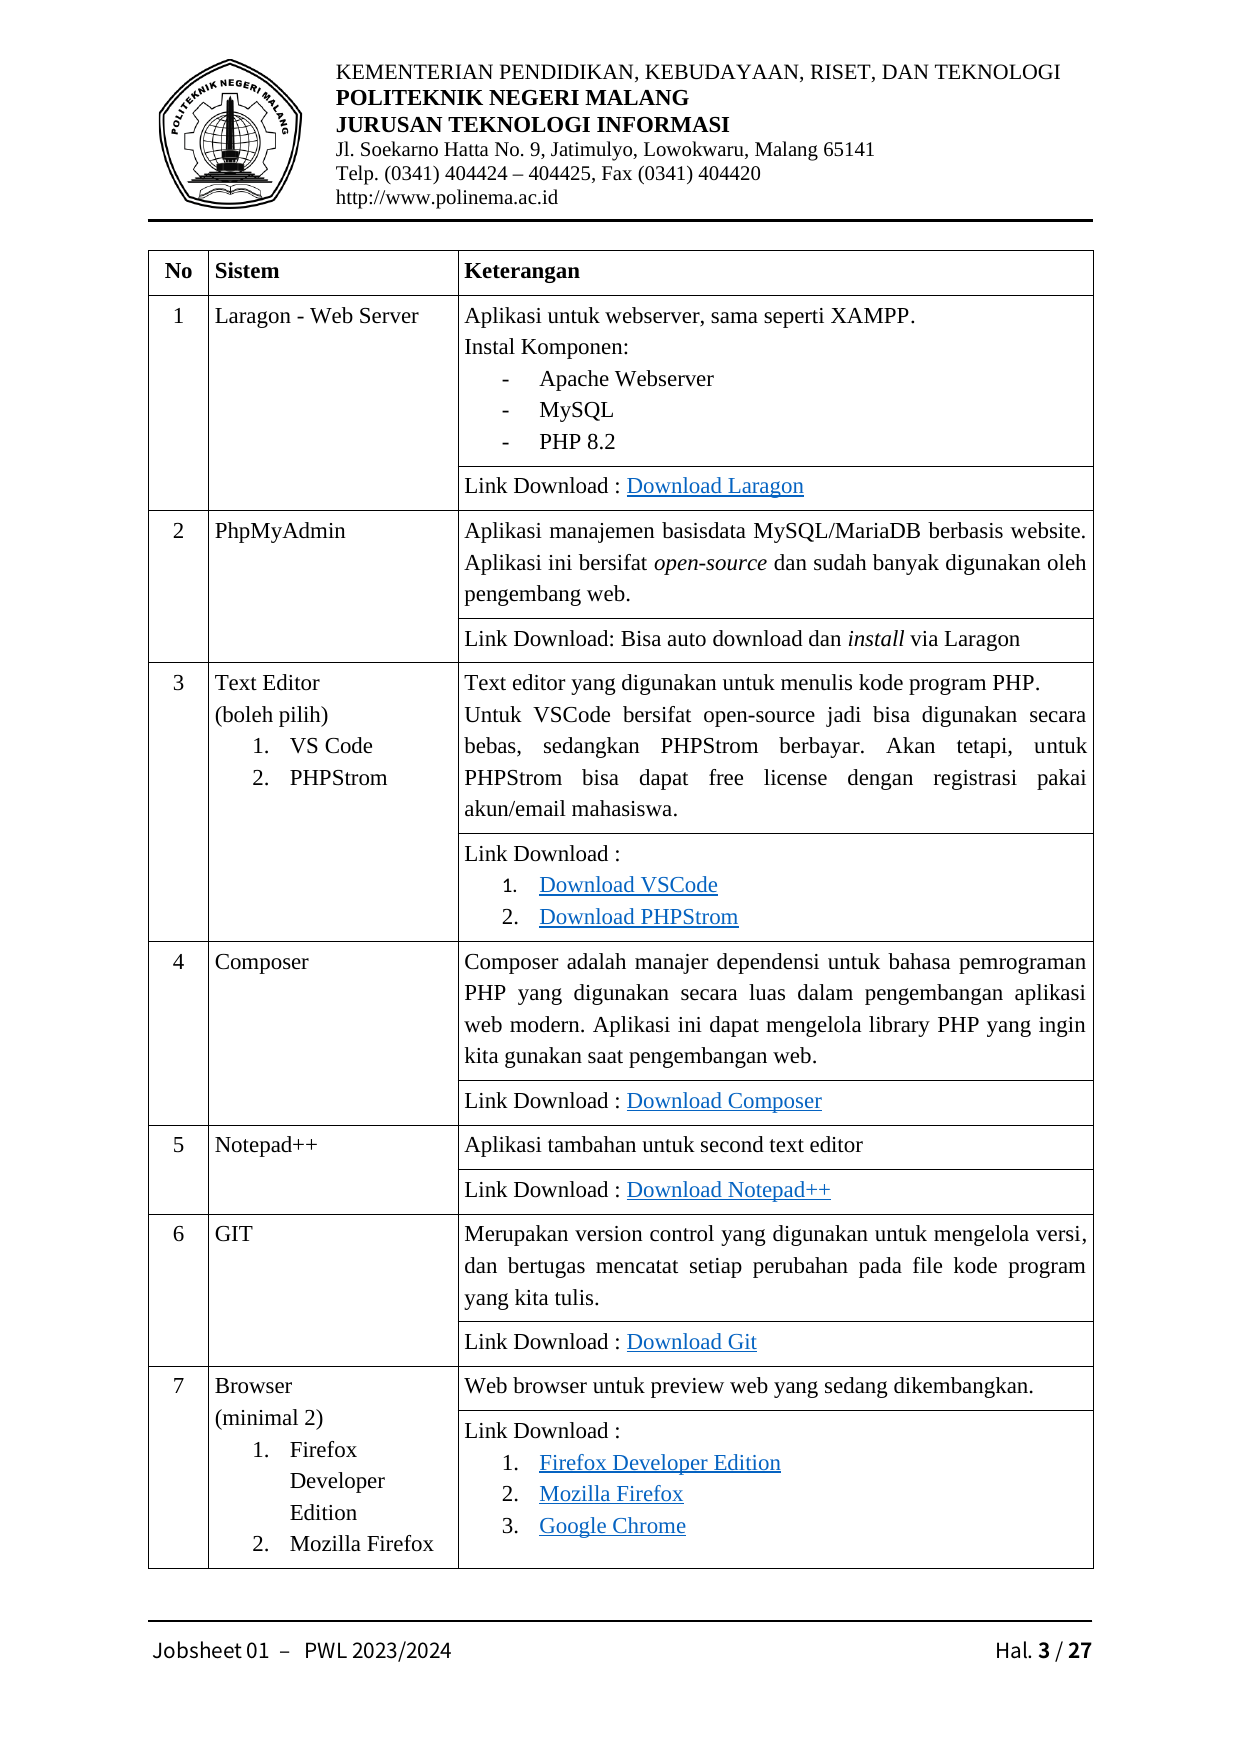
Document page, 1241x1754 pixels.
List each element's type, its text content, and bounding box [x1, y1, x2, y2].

table_cell Browser (minimal 2) Firefox Developer Edition Mozilla Firefox Google Chrome [209, 1367, 458, 1568]
table_cell Aplikasi manajemen basisdata MySQL/MariaDB berbasis website. Aplikasi ini bersifat open-source dan sudah banyak digunakan oleh pengembang web. [459, 511, 1093, 618]
table_cell 7 [149, 1367, 208, 1568]
table_cell Link Download : Download Composer [459, 1081, 1093, 1124]
table_cell 3 [149, 663, 208, 941]
table_cell 4 [149, 942, 208, 1124]
table_cell Laragon - Web Server [209, 296, 458, 510]
table_cell Text Editor (boleh pilih) VS Code PHPStrom [209, 663, 458, 941]
table_cell Aplikasi untuk webserver, sama seperti XAMPP. Instal Komponen: Apache Webserver MySQL PHP 8.2 [459, 296, 1093, 466]
table_cell Link Download : Firefox Developer Edition Mozilla Firefox Google Chrome [459, 1411, 1093, 1568]
table_cell 5 [149, 1126, 208, 1213]
table_cell Notepad++ [209, 1126, 458, 1213]
picture [158, 59, 304, 209]
table_cell Text editor yang digunakan untuk menulis kode program PHP. Untuk VSCode bersifat open-source jadi bisa digunakan secara bebas, sedangkan PHPStrom berbayar. Akan tetapi, untuk PHPStrom bisa dapat free license dengan registrasi pakai akun/email mahasiswa. [459, 663, 1093, 833]
table_cell Link Download : Download Laragon [459, 467, 1093, 510]
table_cell 1 [149, 296, 208, 510]
table_cell PhpMyAdmin [209, 511, 458, 662]
table_header No [149, 251, 208, 295]
table_header Sistem [209, 251, 458, 295]
table_cell Merupakan version control yang digunakan untuk mengelola versi, dan bertugas mencatat setiap perubahan pada file kode program yang kita tulis. [459, 1215, 1093, 1321]
table_cell Link Download : Download VSCode Download PHPStrom [459, 834, 1093, 941]
table_cell Aplikasi tambahan untuk second text editor [459, 1126, 1093, 1169]
table_cell GIT [209, 1215, 458, 1366]
table_cell Composer [209, 942, 458, 1124]
table_cell Link Download : Download Git [459, 1322, 1093, 1366]
table_cell Web browser untuk preview web yang sedang dikembangkan. [459, 1367, 1093, 1410]
table_cell 6 [149, 1215, 208, 1366]
table_header Keterangan [459, 251, 1093, 295]
table_cell Composer adalah manajer dependensi untuk bahasa pemrograman PHP yang digunakan secara luas dalam pengembangan aplikasi web modern. Aplikasi ini dapat mengelola library PHP yang ingin kita gunakan saat pengembangan web. [459, 942, 1093, 1080]
table_cell Link Download : Download Notepad++ [459, 1170, 1093, 1213]
table_cell 2 [149, 511, 208, 662]
table_cell Link Download: Bisa auto download dan install via Laragon [459, 619, 1093, 662]
